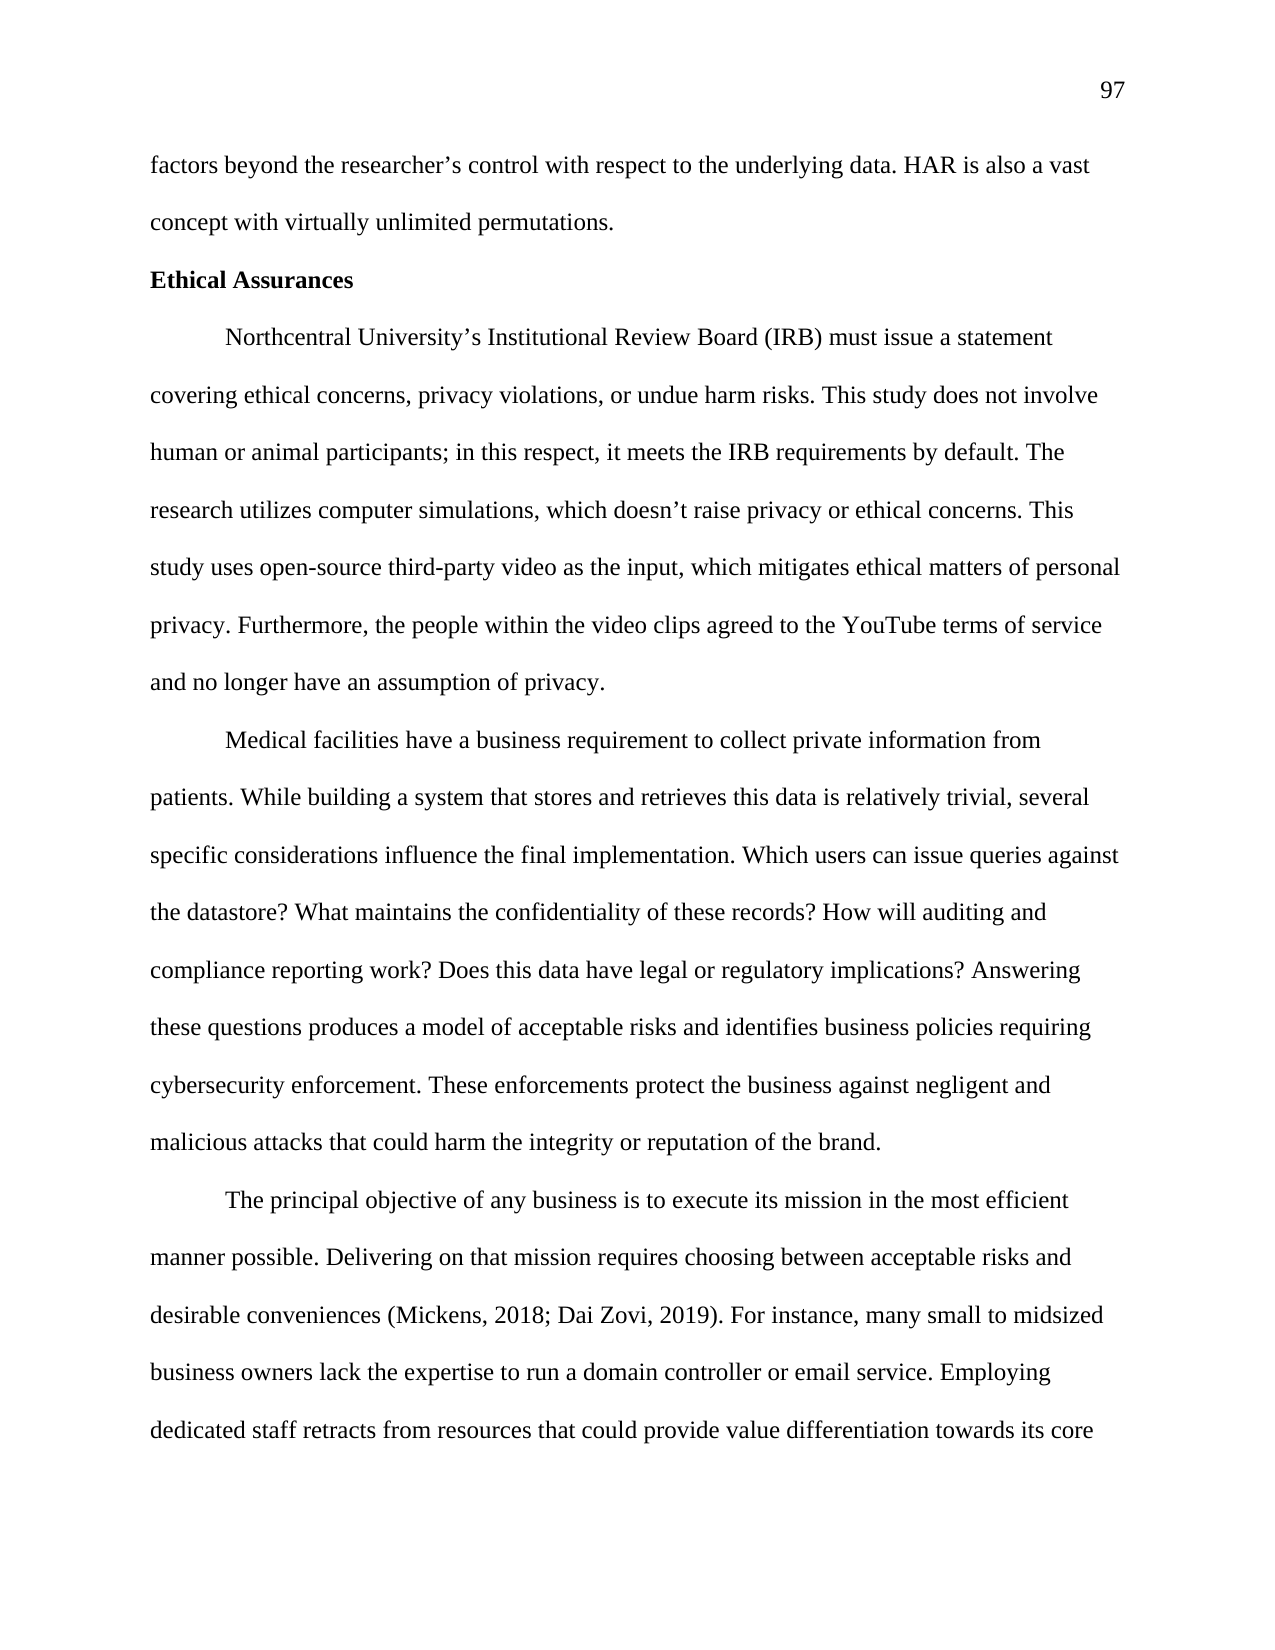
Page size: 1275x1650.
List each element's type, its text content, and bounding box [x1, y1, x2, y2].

text Medical facilities have a business requirement to collect private information from patients. While building a system that stores and retrieves this data is relatively trivial, several specific considerations influence the final implementation. Which users can issue queries against the datastore? What maintains the confidentiality of these records? How will auditing and compliance reporting work? Does this data have legal or regulatory implications? Answering these questions produces a model of acceptable risks and identifies business policies requiring cybersecurity enforcement. These enforcements protect the business against negligent and malicious attacks that could harm the integrity or reputation of the brand. [150, 725, 1125, 1156]
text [150, 150, 1125, 236]
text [150, 1185, 1125, 1444]
subtitle Ethical Assurances [150, 265, 1125, 294]
text Northcentral University’s Institutional Review Board (IRB) must issue a statement covering ethical concerns, privacy violations, or undue harm risks. This study does not involve human or animal participants; in this respect, it meets the IRB requirements by default. The research utilizes computer simulations, which doesn’t raise privacy or ethical concerns. This study uses open-source third-party video as the input, which mitigates ethical matters of personal privacy. Furthermore, the people within the video clips agreed to the YouTube terms of service and no longer have an assumption of privacy. [150, 322, 1125, 696]
